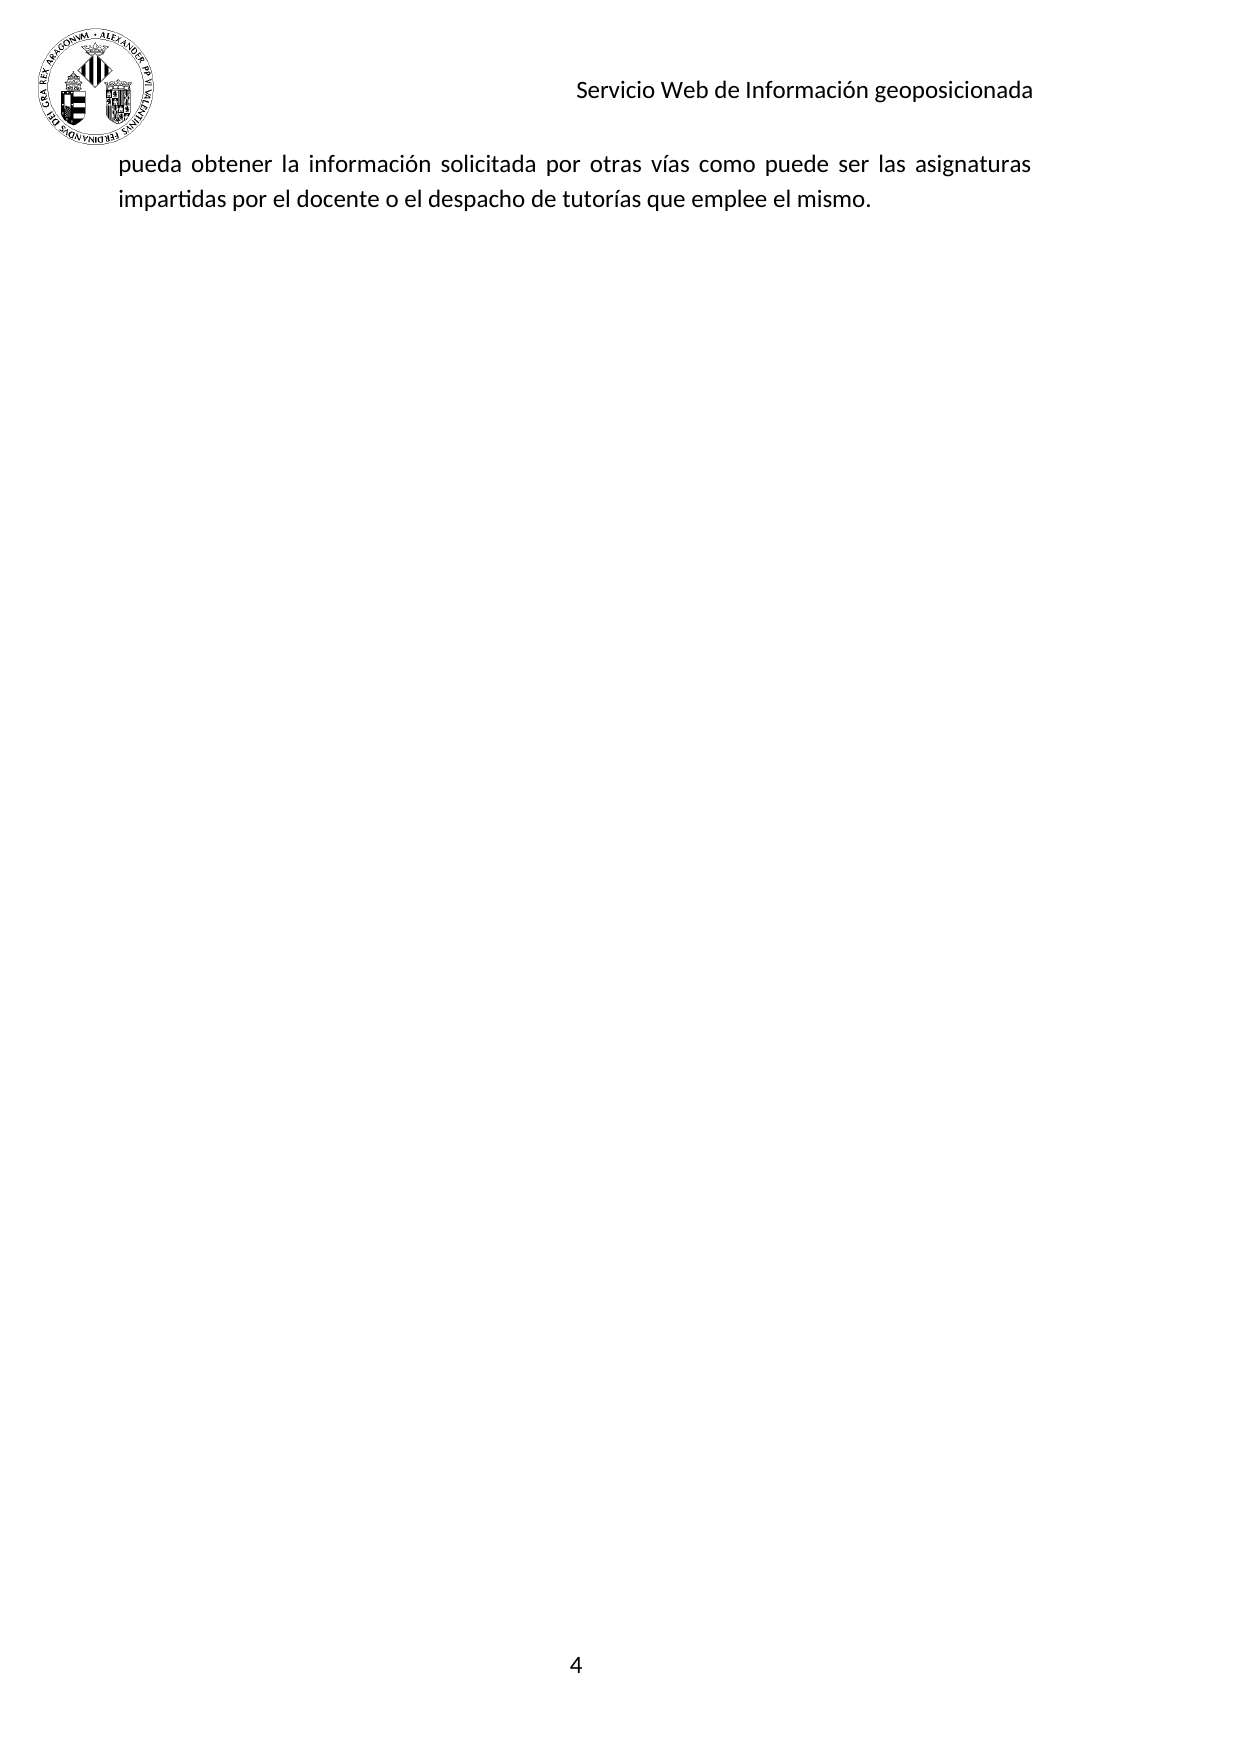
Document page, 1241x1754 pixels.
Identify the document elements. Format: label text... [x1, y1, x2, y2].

picture [34, 25, 157, 147]
